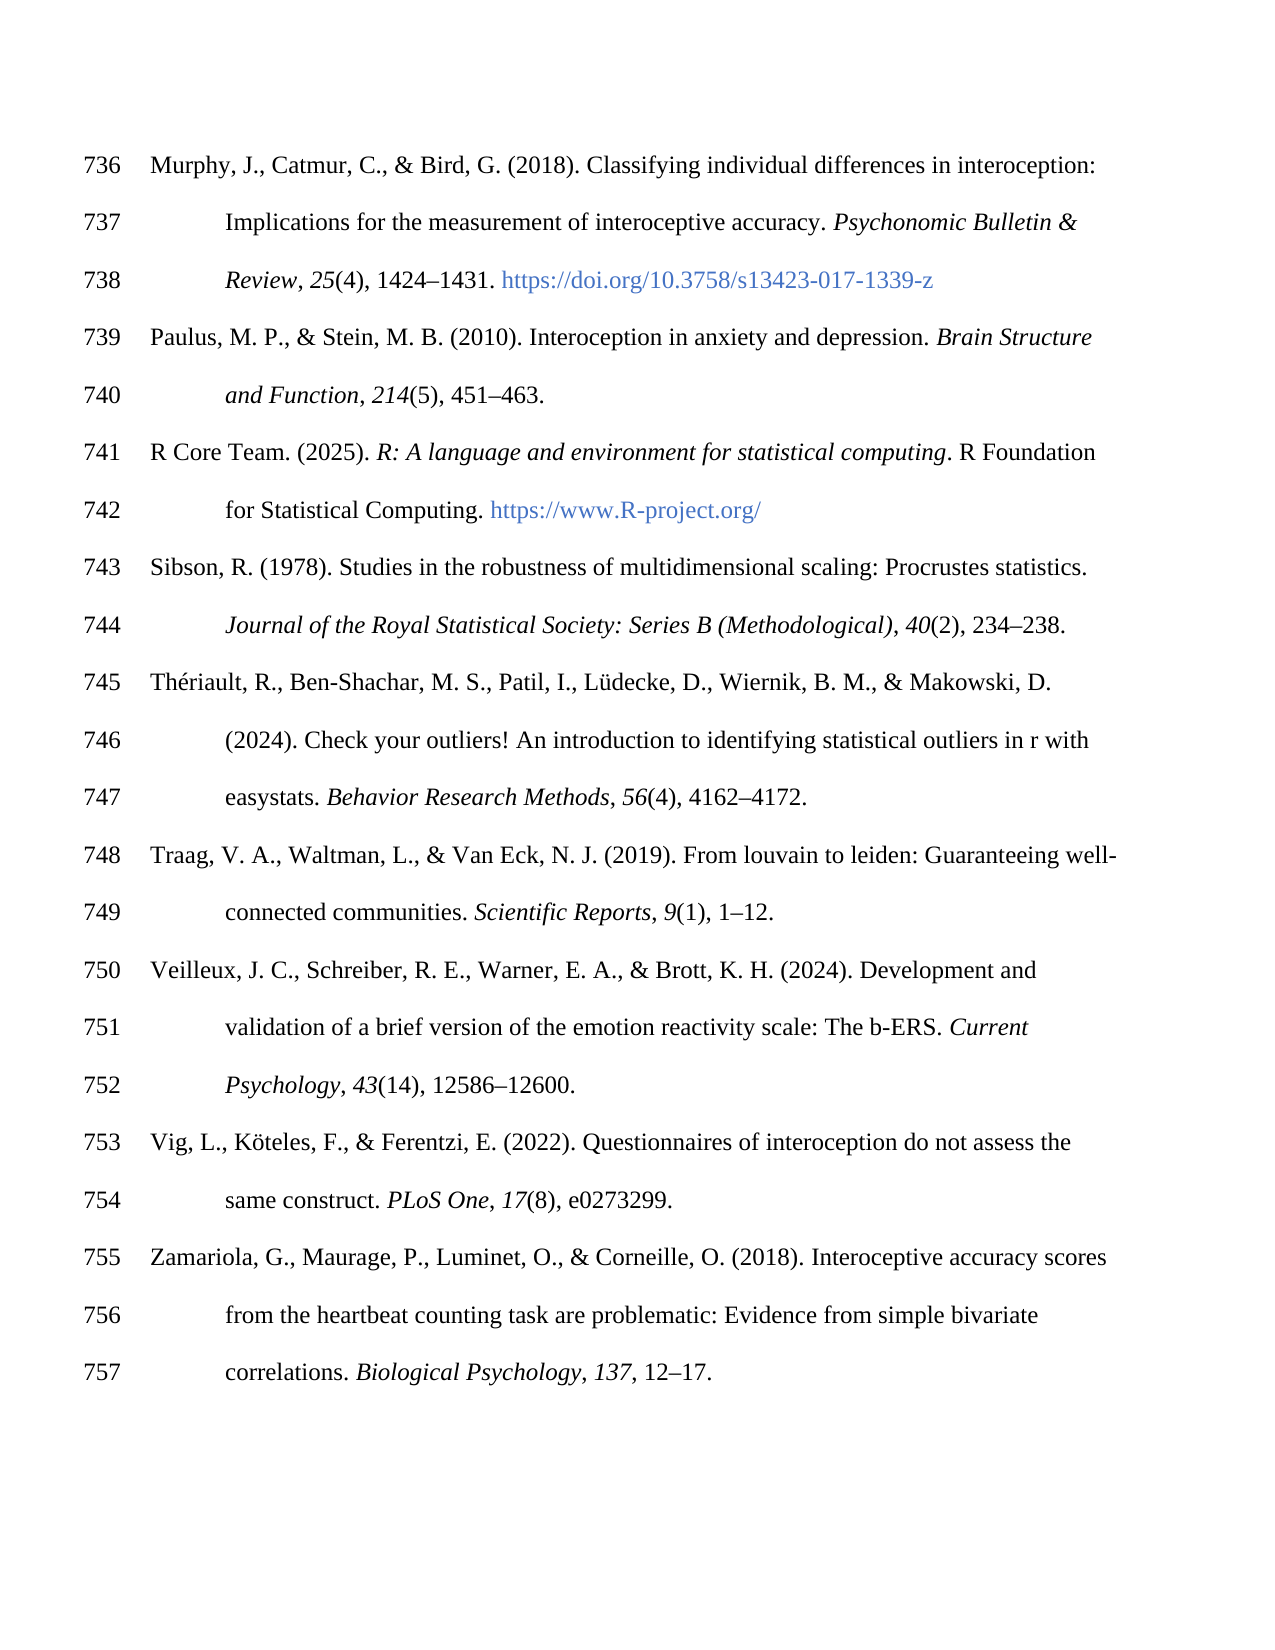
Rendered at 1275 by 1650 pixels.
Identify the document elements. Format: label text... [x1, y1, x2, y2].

text Murphy, J., Catmur, C., & Bird, G. (2018). Classifying individual differences in interoception: Implications for the measurement of interoceptive accuracy. Psychonomic Bulletin & Review, 25(4), 1424–1431. https://doi.org/10.3758/s13423-017-1339-z [150, 150, 1125, 294]
text Veilleux, J. C., Schreiber, R. E., Warner, E. A., & Brott, K. H. (2024). Development and validation of a brief version of the emotion reactivity scale: The b-ERS. Current Psychology, 43(14), 12586–12600. [150, 955, 1125, 1099]
text Paulus, M. P., & Stein, M. B. (2010). Interoception in anxiety and depression. Brain Structure and Function, 214(5), 451–463. [150, 322, 1125, 409]
text Sibson, R. (1978). Studies in the robustness of multidimensional scaling: Procrustes statistics. Journal of the Royal Statistical Society: Series B (Methodological), 40(2), 234–238. [150, 552, 1125, 639]
text R Core Team. (2025). R: A language and environment for statistical computing. R Foundation for Statistical Computing. https://www.R-project.org/ [150, 437, 1125, 524]
text Vig, L., Köteles, F., & Ferentzi, E. (2022). Questionnaires of interoception do not assess the same construct. PLoS One, 17(8), e0273299. [150, 1127, 1125, 1214]
text Thériault, R., Ben-Shachar, M. S., Patil, I., Lüdecke, D., Wiernik, B. M., & Makowski, D. (2024). Check your outliers! An introduction to identifying statistical outliers in r with easystats. Behavior Research Methods, 56(4), 4162–4172. [150, 667, 1125, 811]
text Traag, V. A., Waltman, L., & Van Eck, N. J. (2019). From louvain to leiden: Guaranteeing well-connected communities. Scientific Reports, 9(1), 1–12. [150, 840, 1125, 926]
text Zamariola, G., Maurage, P., Luminet, O., & Corneille, O. (2018). Interoceptive accuracy scores from the heartbeat counting task are problematic: Evidence from simple bivariate correlations. Biological Psychology, 137, 12–17. [150, 1242, 1125, 1386]
